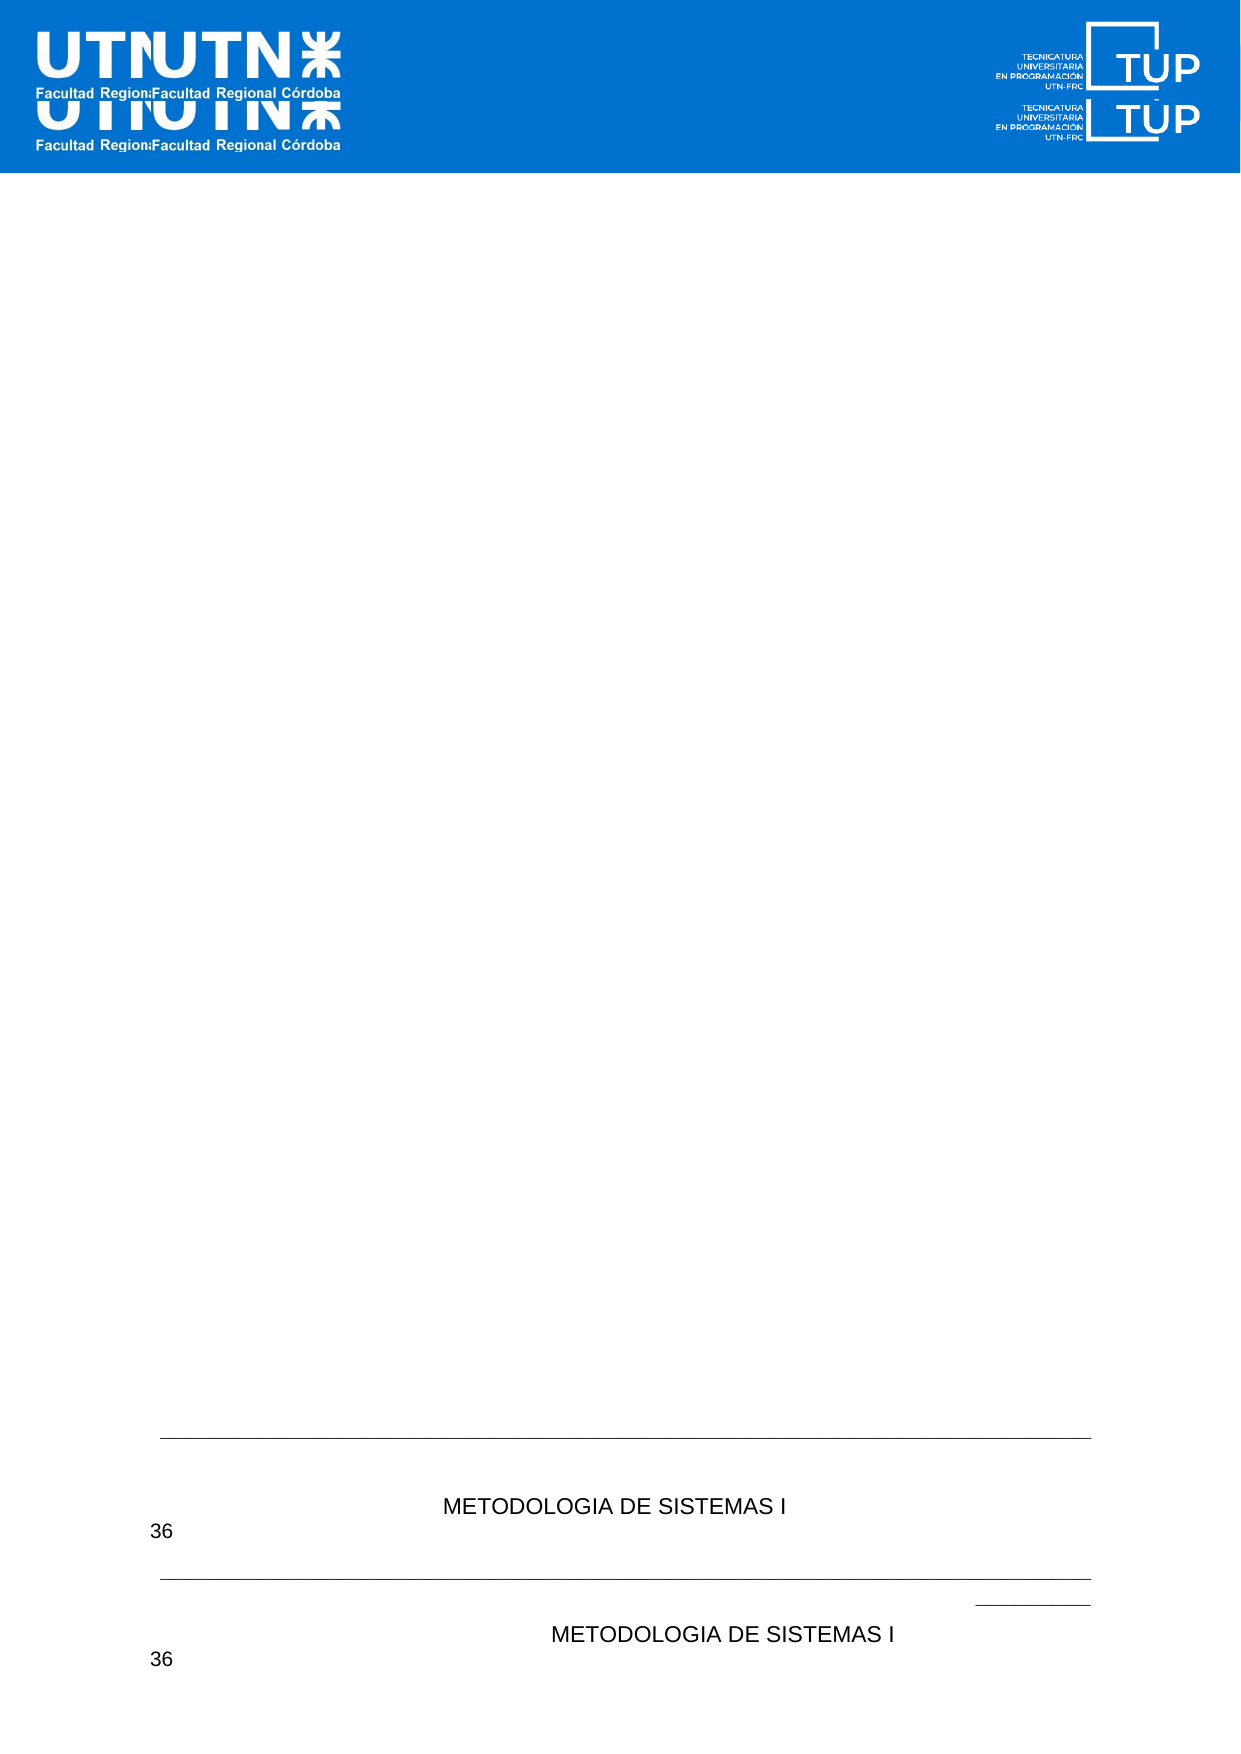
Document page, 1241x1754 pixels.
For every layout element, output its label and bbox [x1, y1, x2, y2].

picture [992, 13, 1205, 152]
picture [34, 28, 341, 152]
